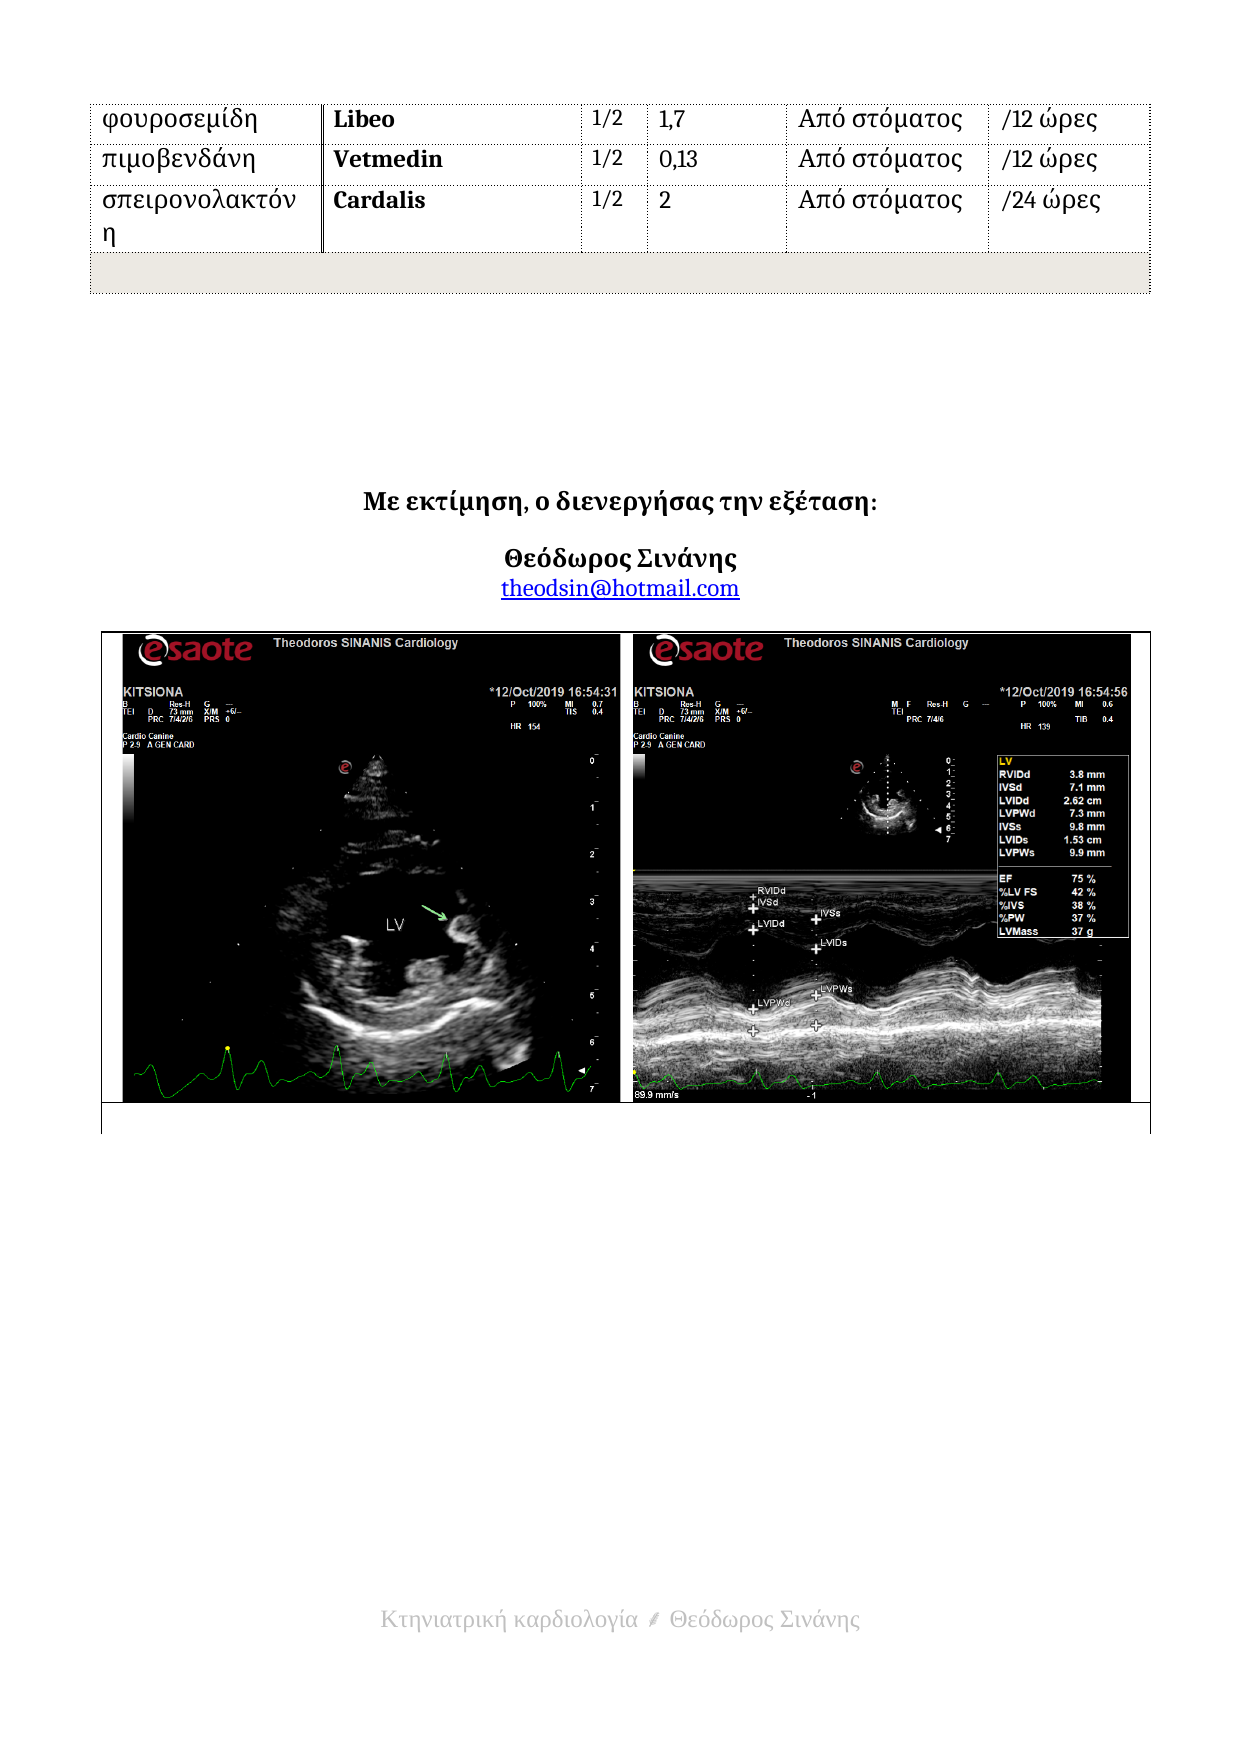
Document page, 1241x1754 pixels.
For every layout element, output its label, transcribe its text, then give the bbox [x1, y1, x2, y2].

table_cell Libeo [324, 104, 581, 144]
text theodsin@hotmail.com [148, 574, 1092, 603]
table_cell φουροσεμίδη [90, 104, 321, 144]
table_cell [90, 252, 1150, 293]
table_cell Cardalis [324, 185, 581, 252]
table_cell /12 ώρες [989, 104, 1150, 144]
table_cell 0,13 [648, 144, 787, 185]
table_cell 1/2 [581, 144, 648, 185]
table_cell Από στόματος [787, 104, 989, 144]
picture [122, 634, 621, 1102]
picture [633, 634, 1131, 1102]
text Θεόδωρος Σινάνης [148, 545, 1092, 574]
table_cell 1,7 [648, 104, 787, 144]
table_cell /24 ώρες [989, 185, 1150, 252]
table_cell 2 [648, 185, 787, 252]
table_cell 1/2 [581, 185, 648, 252]
table_cell Από στόματος [787, 185, 989, 252]
table_cell Vetmedin [324, 144, 581, 185]
table_cell 1/2 [581, 104, 648, 144]
table_cell πιμοβενδάνη [90, 144, 321, 185]
text Με εκτίμηση, ο διενεργήσας την εξέταση: [148, 488, 1092, 516]
table_cell /12 ώρες [989, 144, 1150, 185]
table_cell σπειρονολακτόνη [90, 185, 321, 252]
table_cell Από στόματος [787, 144, 989, 185]
